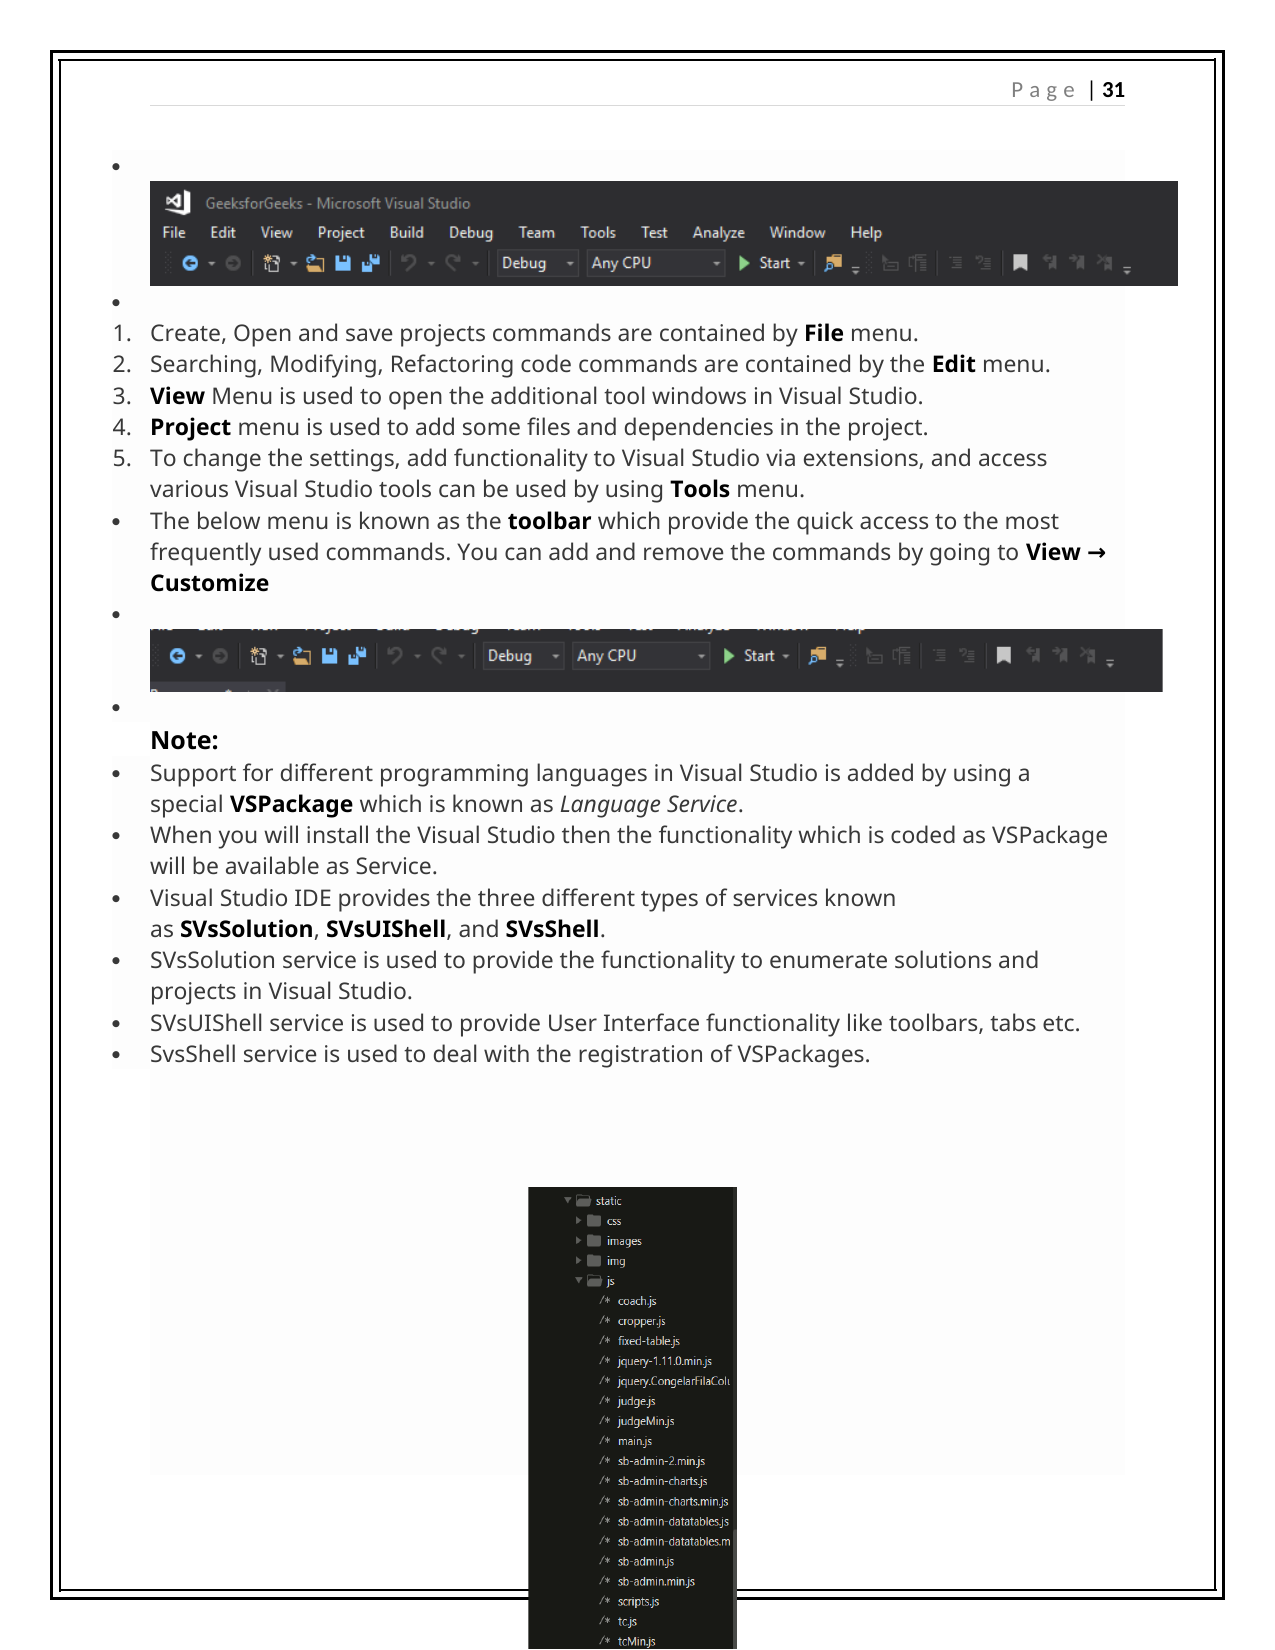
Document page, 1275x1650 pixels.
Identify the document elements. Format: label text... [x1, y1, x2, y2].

picture [527, 1187, 737, 1647]
list Searching, Modifying, Refactoring code commands are contained by the Edit menu. [112, 348, 1125, 380]
text Note: [150, 722, 1125, 757]
list When you will install the Visual Studio then the functionality which is coded as VSPackage will be available as Service. [112, 819, 1125, 882]
list The below menu is known as the toolbar which provide the quick access to the most frequently used commands. You can add and remove the commands by going to View → Customize [112, 505, 1125, 598]
list Support for different programming languages in Visual Studio is added by using a special VSPackage which is known as Language Service. [112, 757, 1125, 819]
list SvsShell service is used to deal with the registration of VSPackages. [112, 1038, 1125, 1069]
picture [150, 181, 1178, 286]
list SVsSolution service is used to provide the functionality to enumerate solutions and projects in Visual Studio. [112, 944, 1125, 1007]
list To change the settings, add functionality to Visual Studio via extensions, and access various Visual Studio tools can be used by using Tools menu. [112, 442, 1125, 505]
list View Menu is used to open the additional tool windows in Visual Studio. [112, 380, 1125, 411]
list Project menu is used to add some files and dependencies in the project. [112, 411, 1125, 442]
list SVsUIShell service is used to provide User Interface functionality like toolbars, tabs etc. [112, 1007, 1125, 1038]
list Visual Studio IDE provides the three different types of services known as SVsSolution, SVsUIShell, and SVsShell. [112, 882, 1125, 944]
picture [150, 629, 1163, 692]
list Create, Open and save projects commands are contained by File menu. [112, 317, 1125, 348]
